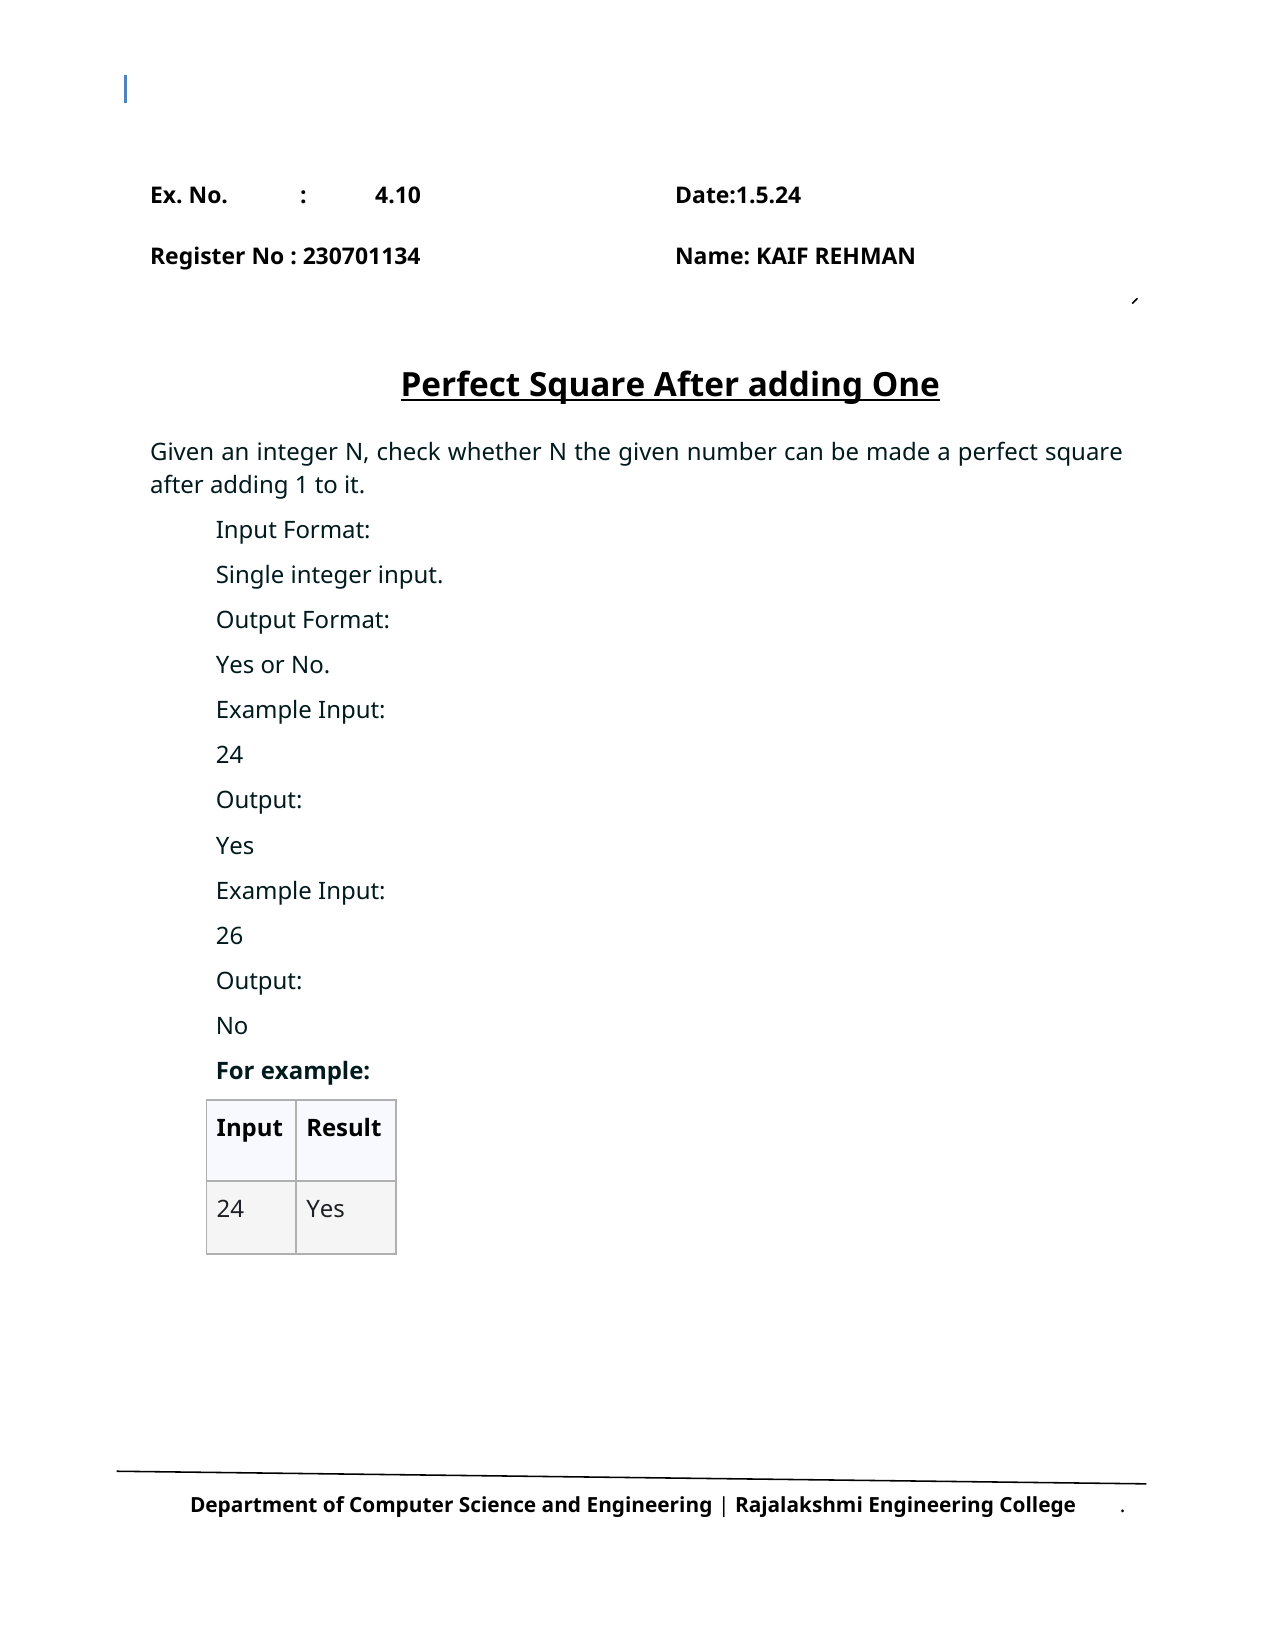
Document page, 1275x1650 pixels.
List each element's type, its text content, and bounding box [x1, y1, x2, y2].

text 26 [216, 919, 1125, 951]
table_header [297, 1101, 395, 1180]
text Example Input: [216, 873, 1125, 906]
text Output Format: [216, 603, 1125, 636]
text Given an integer N, check whether N the given number can be made a perfect square after adding 1 to it. [150, 435, 1125, 500]
text Output: [216, 964, 1125, 996]
text Example Input: [216, 693, 1125, 726]
text Output: [216, 783, 1125, 816]
text No [216, 1009, 1125, 1041]
text Single integer input. [216, 558, 1125, 590]
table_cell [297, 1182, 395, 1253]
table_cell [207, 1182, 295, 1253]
text Perfect Square After adding One [216, 360, 1125, 406]
text For example: [216, 1054, 1125, 1087]
text Register No : 230701134 Name: KAIF REHMAN [150, 239, 1125, 271]
text Ex. No. : 4.10 Date:1.5.24 [150, 179, 1125, 210]
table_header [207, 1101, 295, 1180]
text Yes [216, 828, 1125, 861]
text 24 [216, 738, 1125, 771]
text Yes or No. [216, 648, 1125, 681]
text Input Format: [216, 513, 1125, 545]
